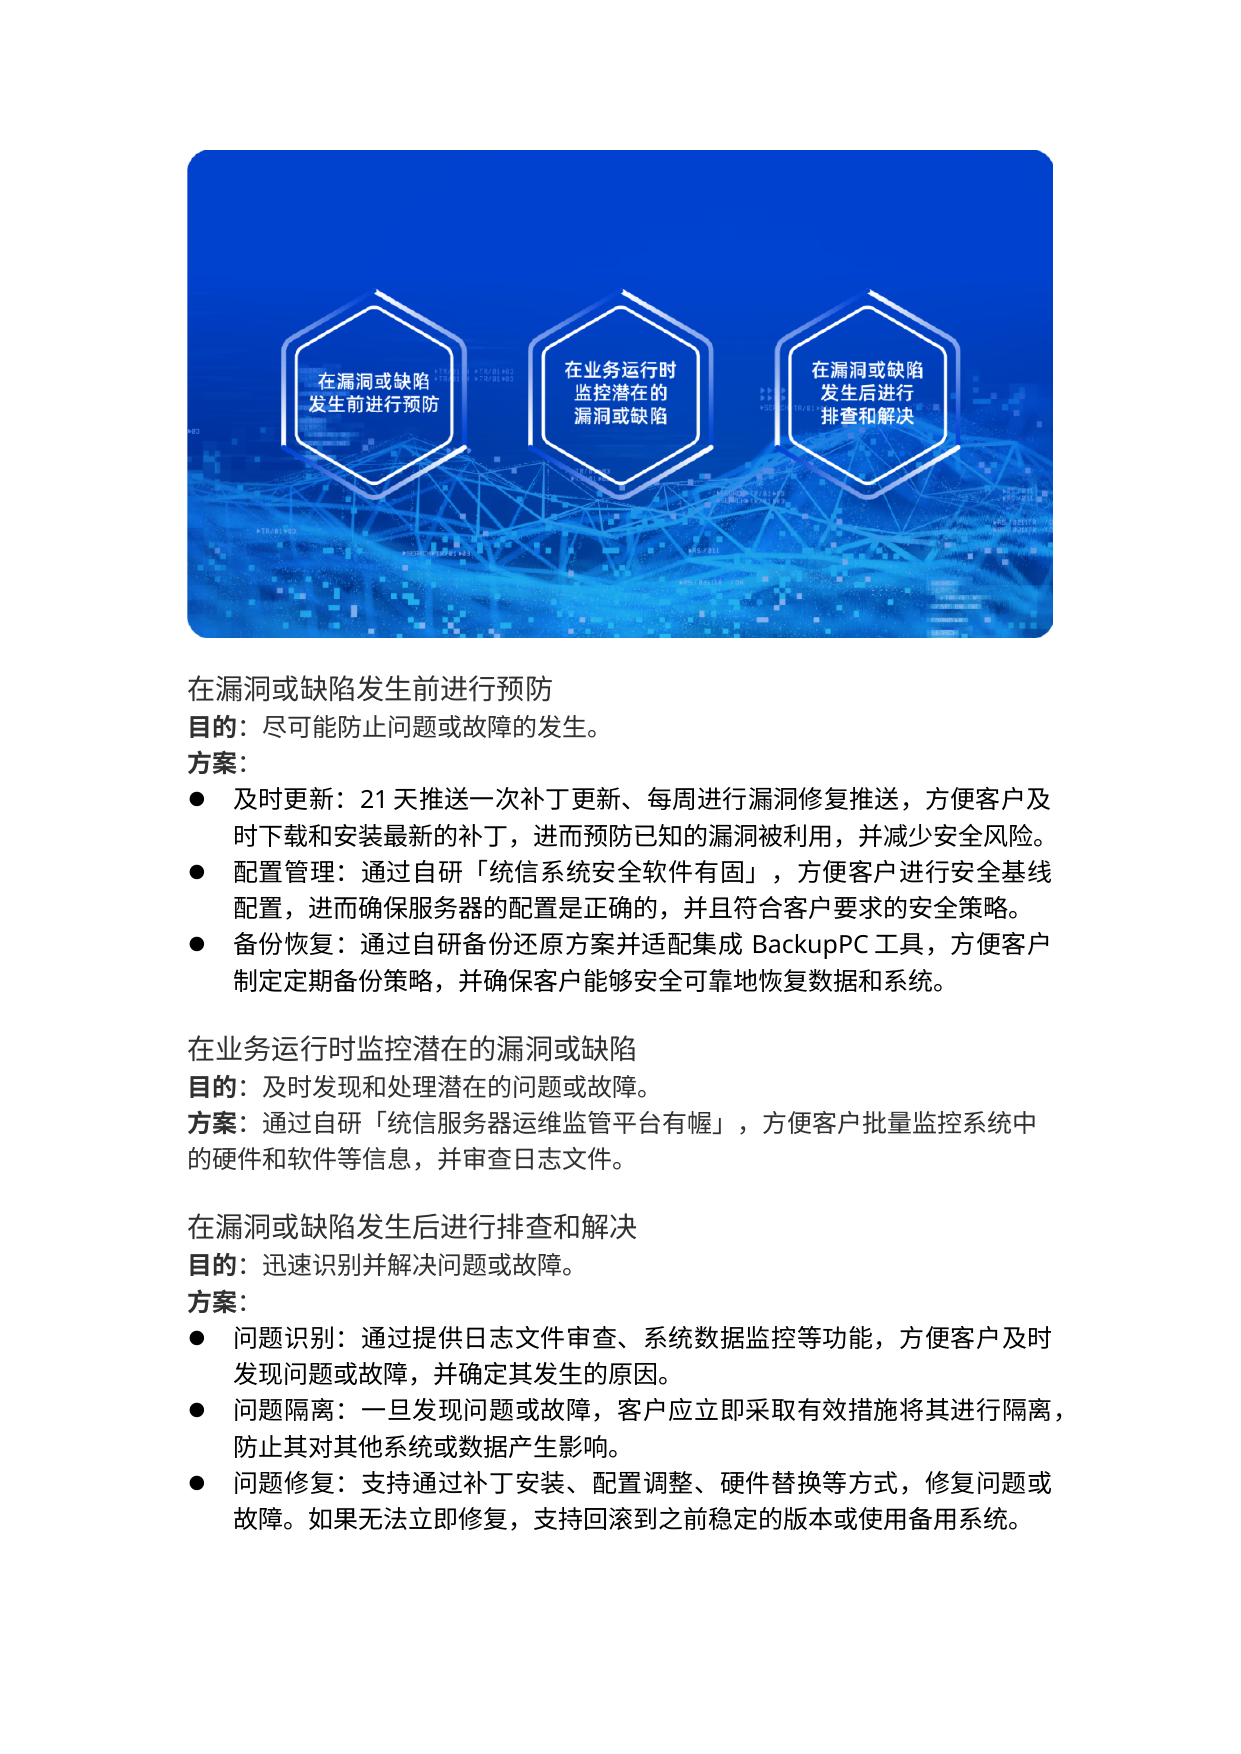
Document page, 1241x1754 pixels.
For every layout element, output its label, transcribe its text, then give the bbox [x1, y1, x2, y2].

text 方案： [187, 1282, 1053, 1318]
list 问题隔离：一旦发现问题或故障，客户应立即采取有效措施将其进行隔离，防止其对其他系统或数据产生影响。 [187, 1391, 1053, 1463]
text 在业务运行时监控潜在的漏洞或缺陷 [187, 1026, 1053, 1067]
text 目的：及时发现和处理潜在的问题或故障。 [187, 1067, 1053, 1103]
text 在漏洞或缺陷发生前进行预防 [187, 667, 1053, 707]
text 在漏洞或缺陷发生后进行排查和解决 [187, 1205, 1053, 1246]
text 方案：通过自研「统信服务器运维监管平台有幄」，方便客户批量监控系统中的硬件和软件等信息，并审查日志文件。 [187, 1103, 1053, 1176]
list 问题修复：支持通过补丁安装、配置调整、硬件替换等方式，修复问题或故障。如果无法立即修复，支持回滚到之前稳定的版本或使用备用系统。 [187, 1463, 1053, 1536]
picture [187, 150, 1053, 638]
list 配置管理：通过自研「统信系统安全软件有固」，方便客户进行安全基线配置，进而确保服务器的配置是正确的，并且符合客户要求的安全策略。 [187, 852, 1053, 925]
list 及时更新：21天推送一次补丁更新、每周进行漏洞修复推送，方便客户及时下载和安装最新的补丁，进而预防已知的漏洞被利用，并减少安全风险。 [187, 780, 1053, 852]
list 备份恢复：通过自研备份还原方案并适配集成 BackupPC工具，方便客户制定定期备份策略，并确保客户能够安全可靠地恢复数据和系统。 [187, 925, 1053, 997]
text 目的：迅速识别并解决问题或故障。 [187, 1246, 1053, 1282]
text 目的：尽可能防止问题或故障的发生。 [187, 707, 1053, 743]
text 方案： [187, 743, 1053, 780]
list 问题识别：通过提供日志文件审查、系统数据监控等功能，方便客户及时发现问题或故障，并确定其发生的原因。 [187, 1318, 1053, 1391]
